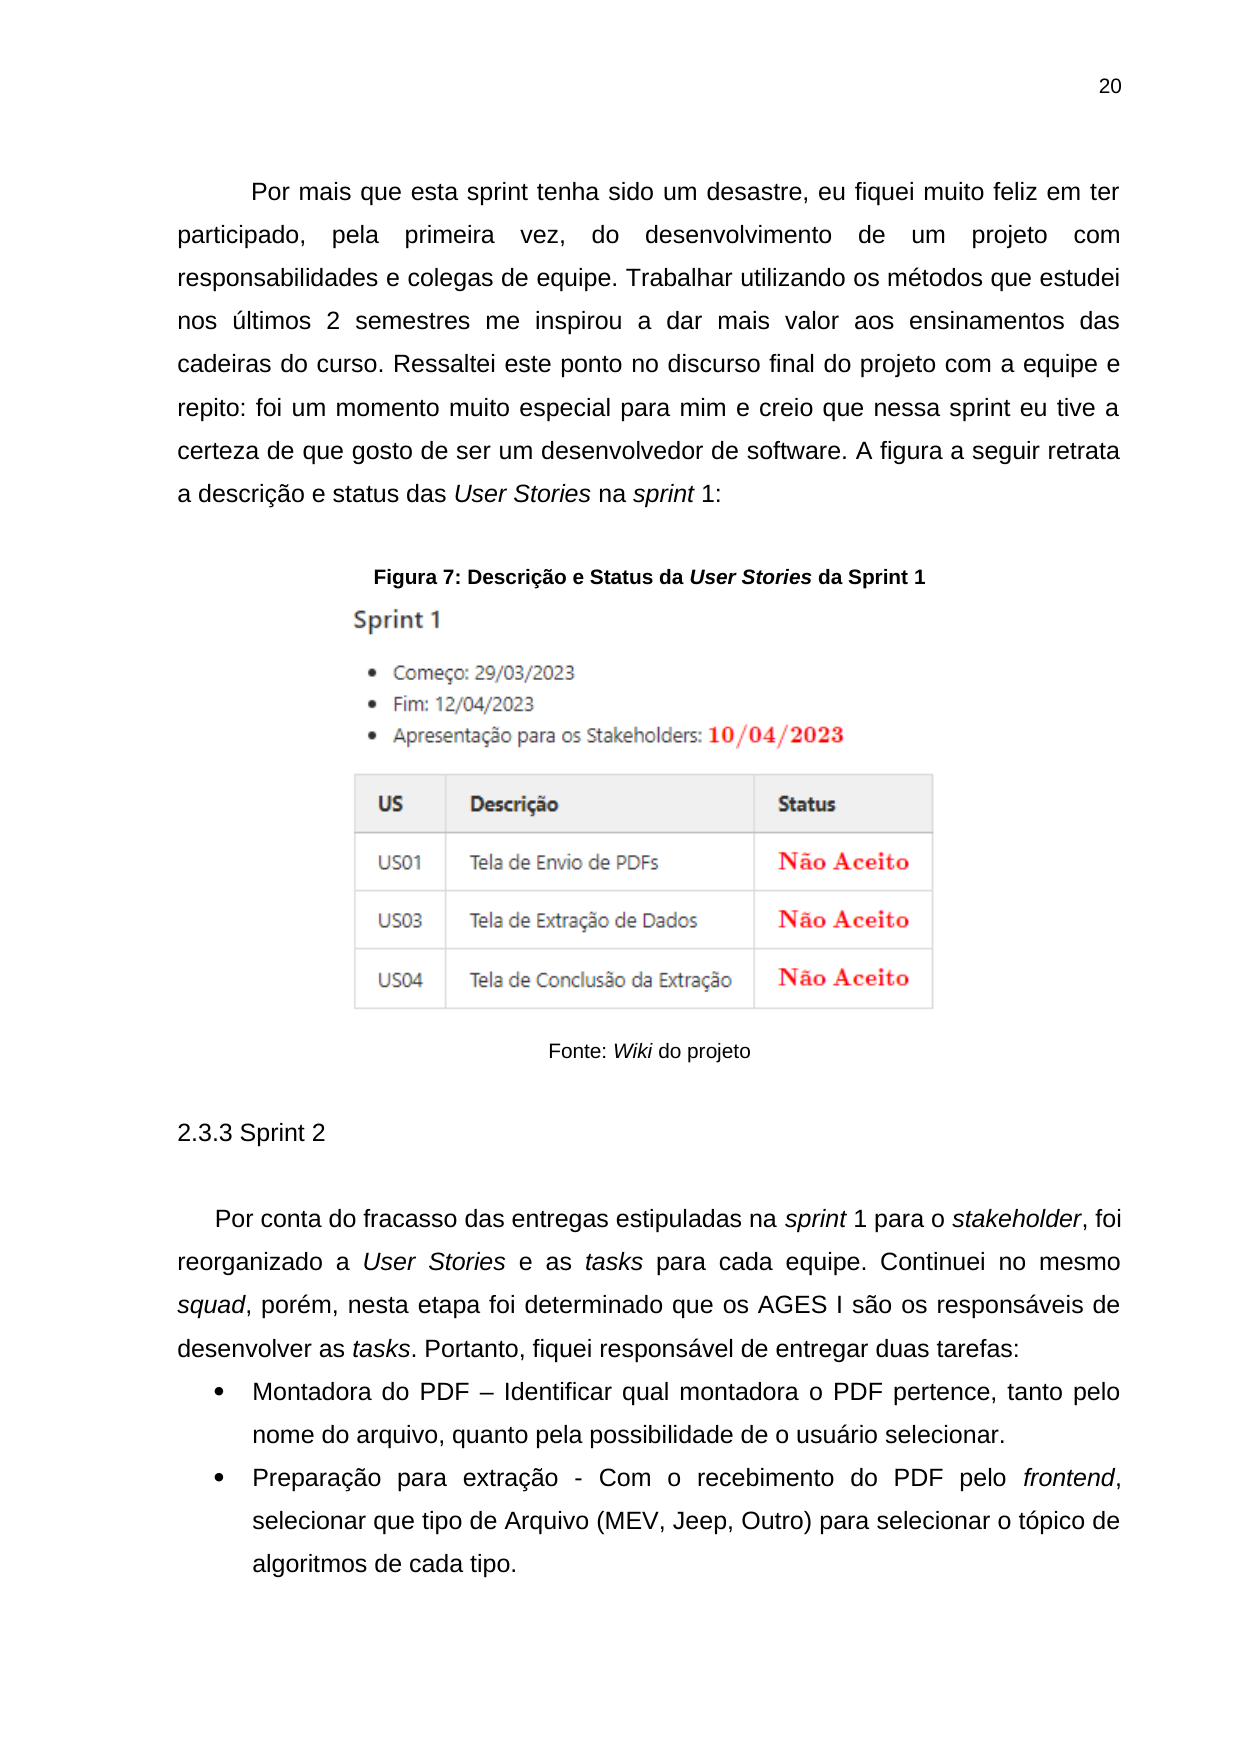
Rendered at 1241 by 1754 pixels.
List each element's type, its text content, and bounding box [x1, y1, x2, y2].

list Por mais que esta sprint tenha sido um desastre, eu fiquei muito feliz em ter participado, pela primeira vez, do desenvolvimento de um projeto com responsabilidades e colegas de equipe. Trabalhar utilizando os métodos que estudei nos últimos 2 semestres me inspirou a dar mais valor aos ensinamentos das cadeiras do curso. Ressaltei este ponto no discurso final do projeto com a equipe e repito: foi um momento muito especial para mim e creio que nessa sprint eu tive a certeza de que gosto de ser um desenvolvedor de software. A figura a seguir retrata a descrição e status das User Stories na sprint 1: [177, 177, 1122, 508]
list Por conta do fracasso das entregas estipuladas na sprint 1 para o stakeholder, foi reorganizado a User Stories e as tasks para cada equipe. Continuei no mesmo squad, porém, nesta etapa foi determinado que os AGES I são os responsáveis de desenvolver as tasks. Portanto, fiquei responsável de entregar duas tarefas: [177, 1204, 1122, 1362]
list Preparação para extração - Com o recebimento do PDF pelo frontend, selecionar que tipo de Arquivo (MEV, Jeep, Outro) para selecionar o tópico de algoritmos de cada tipo. [214, 1463, 1122, 1578]
list 2.3.3 Sprint 2 [177, 1118, 1122, 1147]
picture [345, 601, 954, 1025]
list Montadora do PDF – Identificar qual montadora o PDF pertence, tanto pelo nome do arquivo, quanto pela possibilidade de o usuário selecionar. [214, 1377, 1122, 1449]
text Fonte: Wiki do projeto [177, 1039, 1122, 1063]
